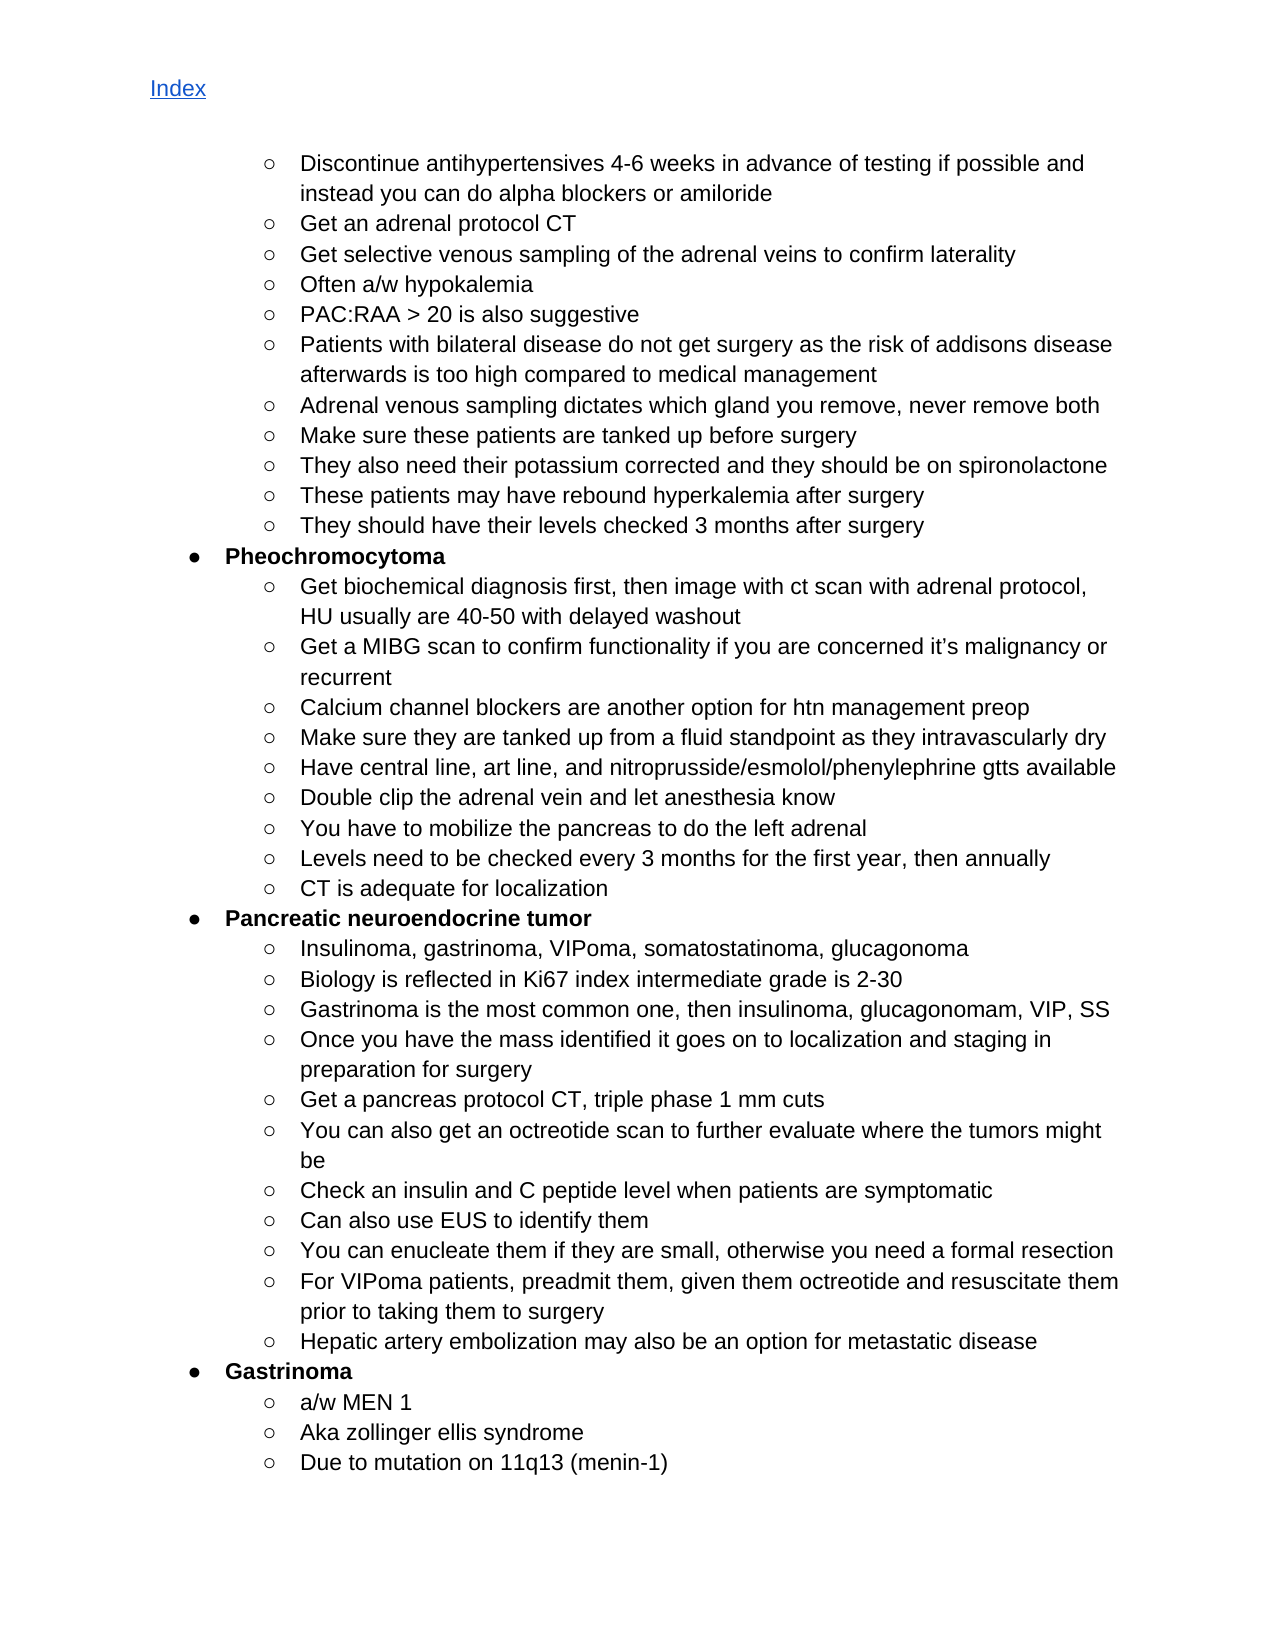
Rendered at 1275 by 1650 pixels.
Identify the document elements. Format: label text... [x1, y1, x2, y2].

list Double clip the adrenal vein and let anesthesia know [262, 784, 1125, 811]
list Calcium channel blockers are another option for htn management preop [262, 694, 1125, 720]
list Aka zollinger ellis syndrome [262, 1419, 1125, 1445]
list You can also get an octreotide scan to further evaluate where the tumors might be [262, 1117, 1125, 1173]
list Can also use EUS to identify them [262, 1207, 1125, 1234]
list Check an insulin and C peptide level when patients are symptomatic [262, 1177, 1125, 1203]
list Get a pancreas protocol CT, triple phase 1 mm cuts [262, 1086, 1125, 1113]
list Gastrinoma [187, 1358, 1125, 1385]
list Make sure these patients are tanked up before surgery [262, 422, 1125, 448]
list Pancreatic neuroendocrine tumor [187, 905, 1125, 932]
list Discontinue antihypertensives 4-6 weeks in advance of testing if possible and instead you can do alpha blockers or amiloride [262, 150, 1125, 207]
list These patients may have rebound hyperkalemia after surgery [262, 482, 1125, 509]
list Biology is reflected in Ki67 index intermediate grade is 2-30 [262, 966, 1125, 992]
list You have to mobilize the pancreas to do the left adrenal [262, 814, 1125, 841]
list Get selective venous sampling of the adrenal veins to confirm laterality [262, 241, 1125, 267]
list CT is adequate for localization [262, 875, 1125, 901]
list Gastrinoma is the most common one, then insulinoma, glucagonomam, VIP, SS [262, 996, 1125, 1022]
list Have central line, art line, and nitroprusside/esmolol/phenylephrine gtts available [262, 754, 1125, 781]
list Once you have the mass identified it goes on to localization and staging in preparation for surgery [262, 1026, 1125, 1083]
list Insulinoma, gastrinoma, VIPoma, somatostatinoma, glucagonoma [262, 935, 1125, 962]
list Make sure they are tanked up from a fluid standpoint as they intravascularly dry [262, 724, 1125, 750]
list Get an adrenal protocol CT [262, 210, 1125, 237]
list Get a MIBG scan to confirm functionality if you are concerned it’s malignancy or recurrent [262, 633, 1125, 690]
list Due to mutation on 11q13 (menin-1) [262, 1449, 1125, 1475]
list For VIPoma patients, preadmit them, given them octreotide and resuscitate them prior to taking them to surgery [262, 1268, 1125, 1324]
list Get biochemical diagnosis first, then image with ct scan with adrenal protocol, HU usually are 40-50 with delayed washout [262, 573, 1125, 629]
list Levels need to be checked every 3 months for the first year, then annually [262, 845, 1125, 871]
list Hepatic artery embolization may also be an option for metastatic disease [262, 1328, 1125, 1354]
list Pheochromocytoma [187, 543, 1125, 569]
list They also need their potassium corrected and they should be on spironolactone [262, 452, 1125, 478]
list They should have their levels checked 3 months after surgery [262, 512, 1125, 539]
list PAC:RAA > 20 is also suggestive [262, 301, 1125, 327]
list Often a/w hypokalemia [262, 271, 1125, 297]
list a/w MEN 1 [262, 1388, 1125, 1415]
list You can enucleate them if they are small, otherwise you need a formal resection [262, 1237, 1125, 1264]
list Adrenal venous sampling dictates which gland you remove, never remove both [262, 392, 1125, 418]
list Patients with bilateral disease do not get surgery as the risk of addisons disease afterwards is too high compared to medical management [262, 331, 1125, 388]
